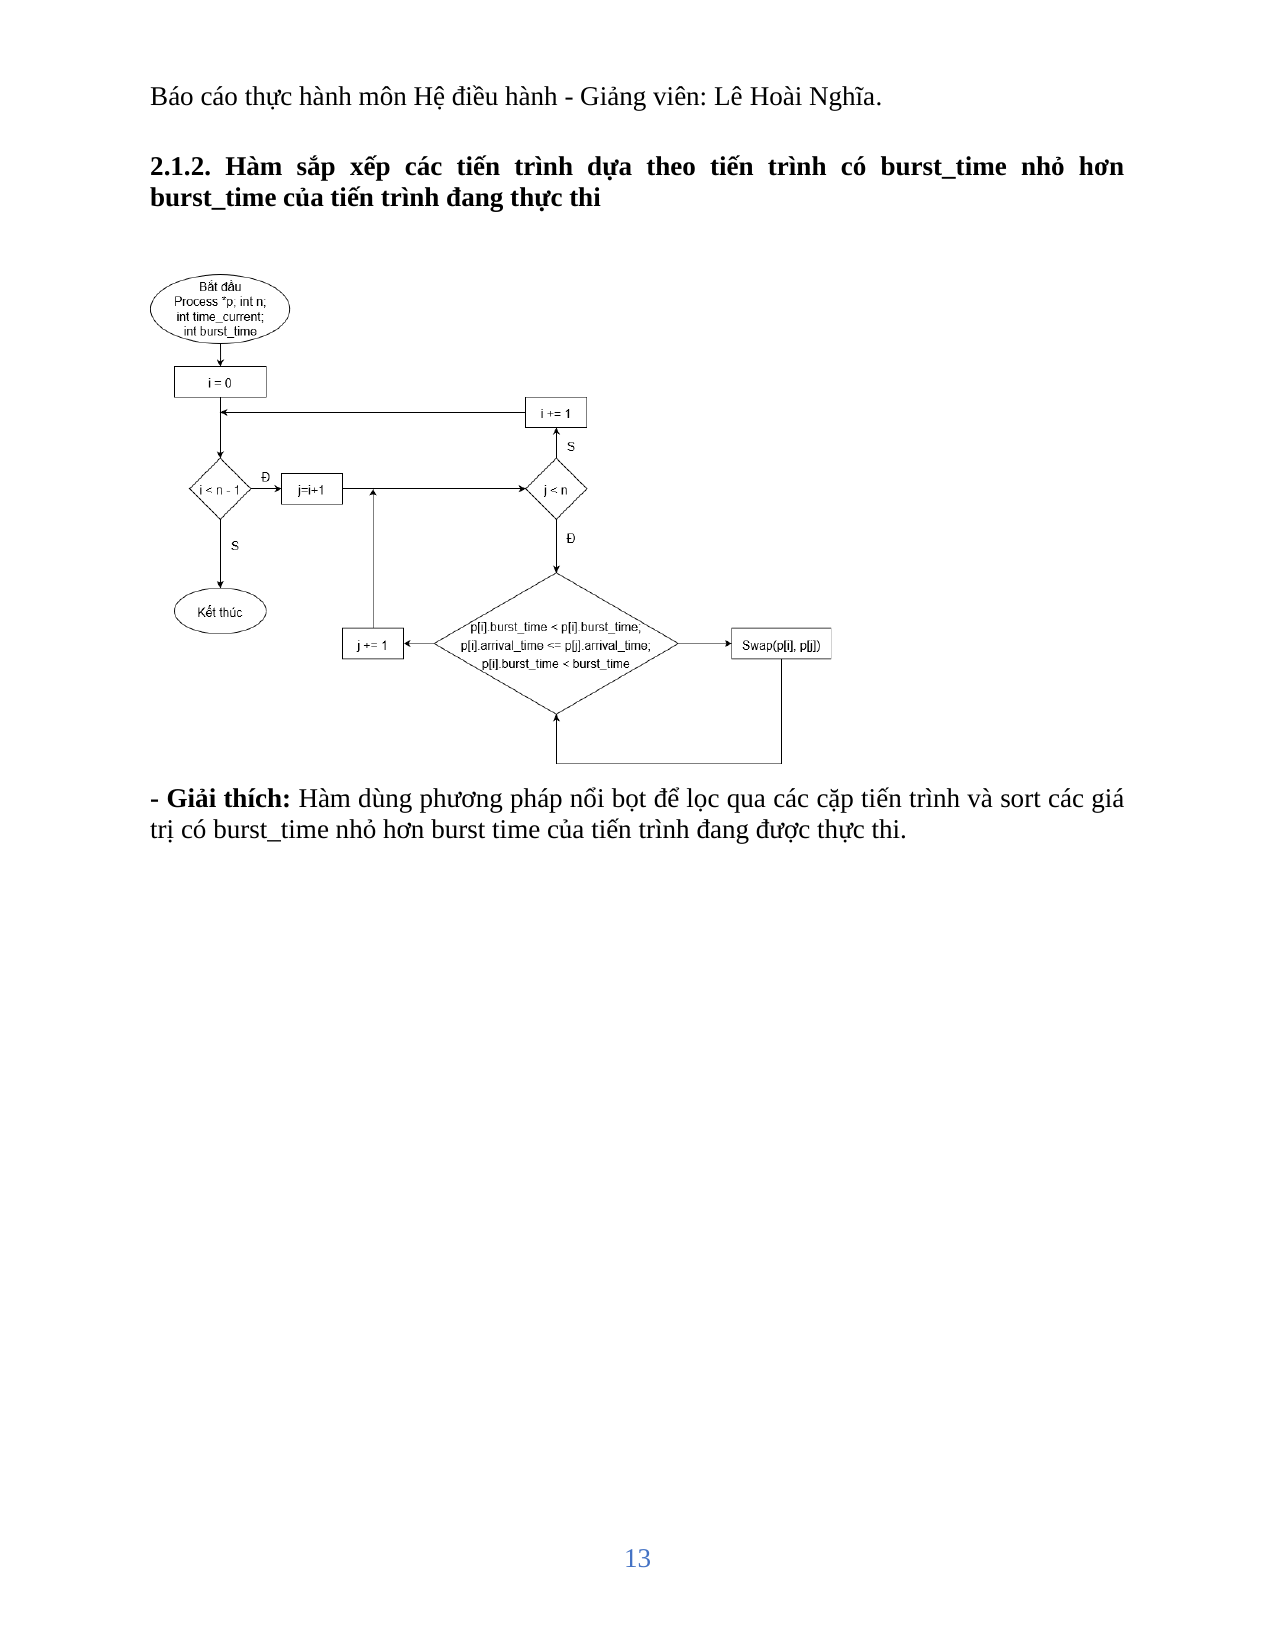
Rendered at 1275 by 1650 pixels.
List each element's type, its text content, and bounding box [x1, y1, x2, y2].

text 2.1.2. Hàm sắp xếp các tiến trình dựa theo tiến trình có burst_time nhỏ hơn burst_time của tiến trình đang thực thi [150, 150, 1125, 212]
text - Giải thích: Hàm dùng phương pháp nổi bọt để lọc qua các cặp tiến trình và sort các giá trị có burst_time nhỏ hơn burst time của tiến trình đang được thực thi. [150, 782, 1125, 845]
picture [150, 274, 832, 770]
